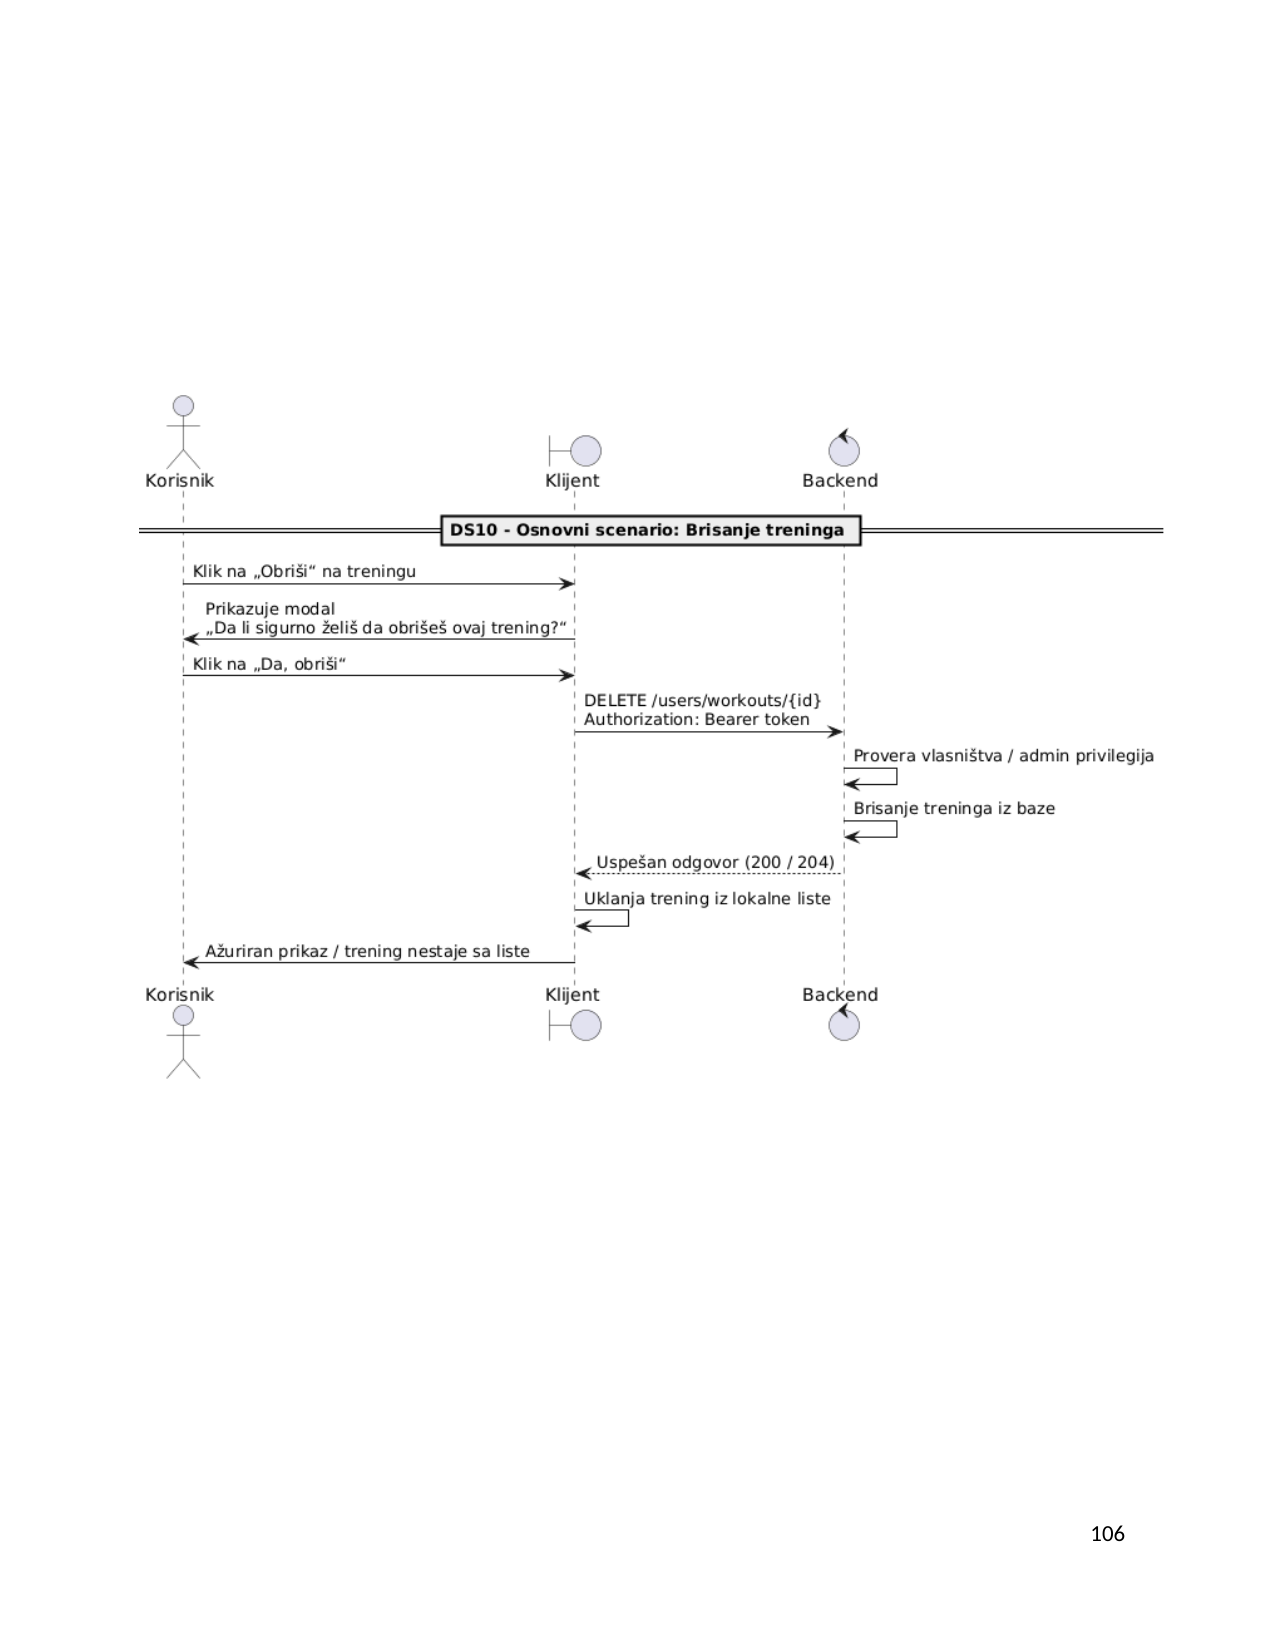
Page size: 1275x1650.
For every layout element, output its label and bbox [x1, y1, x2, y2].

picture [139, 389, 1171, 1085]
